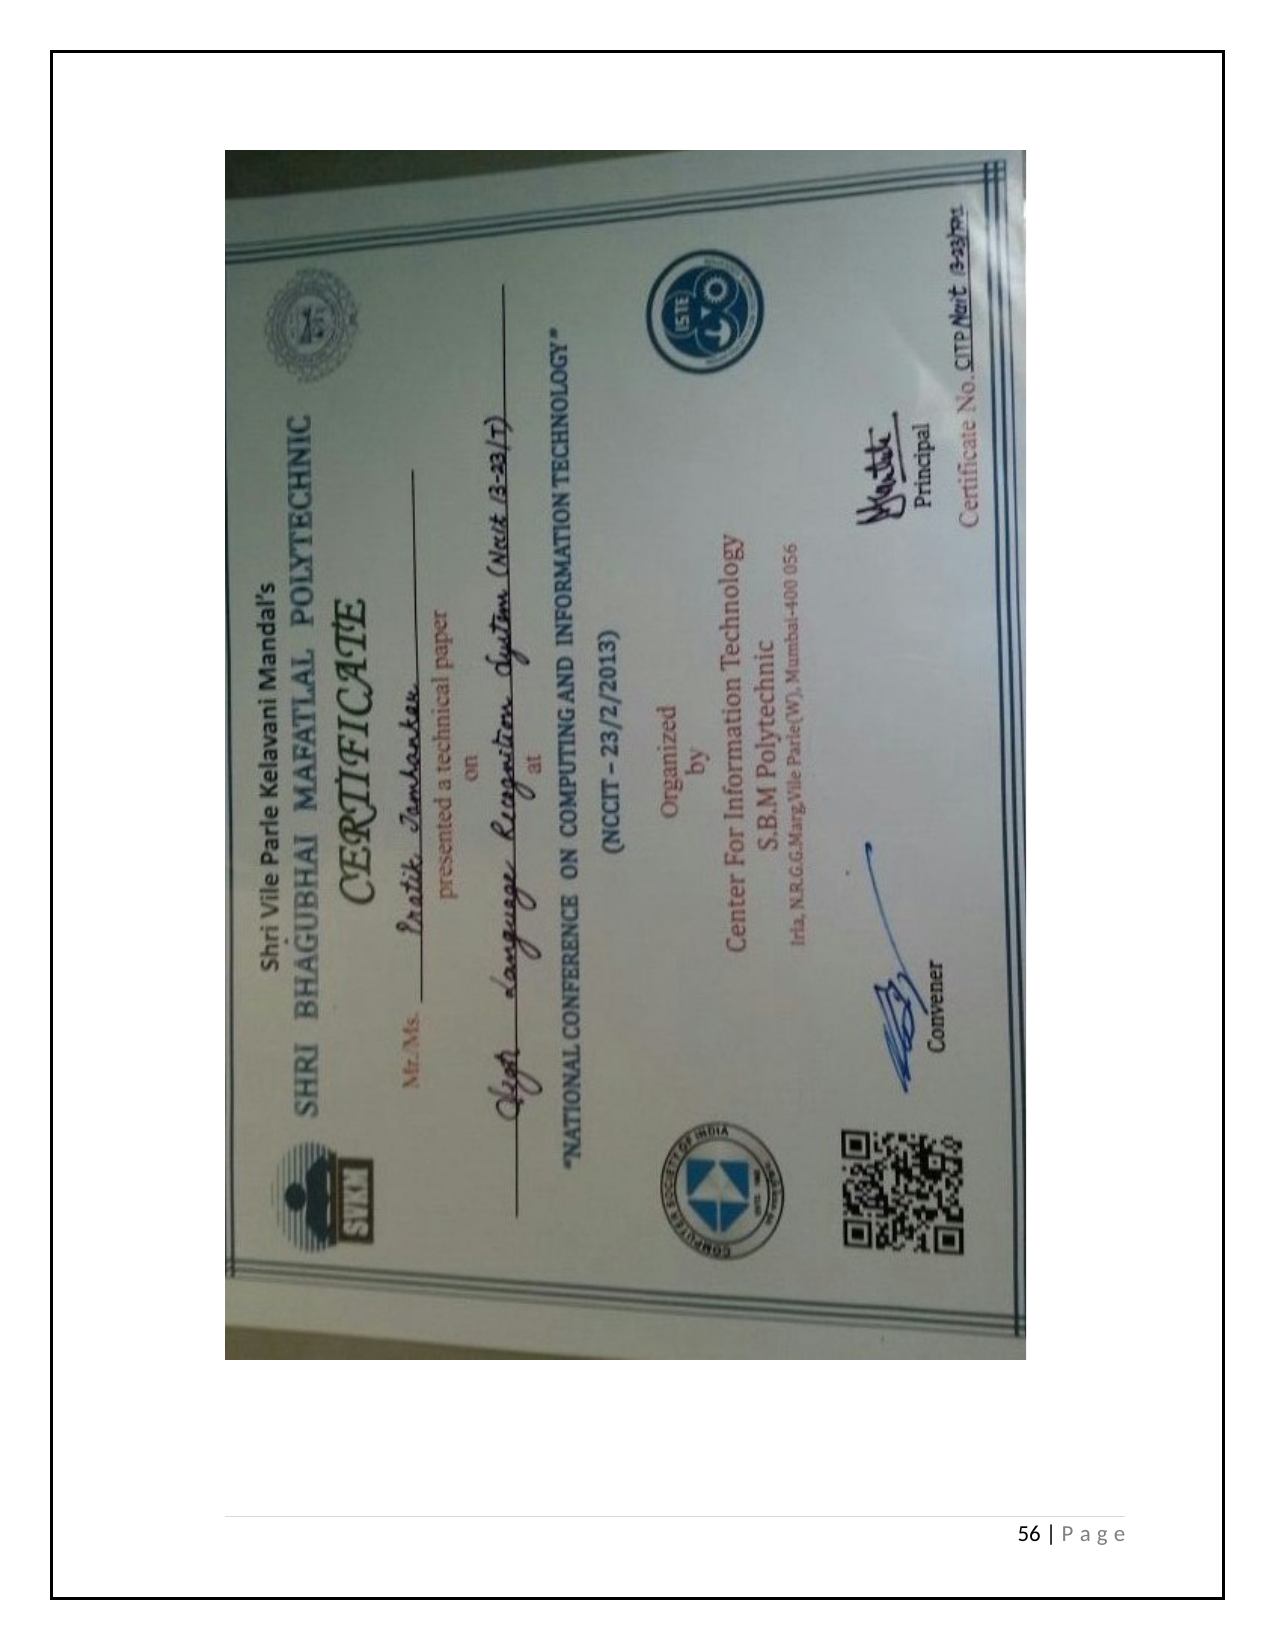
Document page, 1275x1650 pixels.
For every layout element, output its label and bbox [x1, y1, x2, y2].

picture [225, 150, 1027, 1360]
